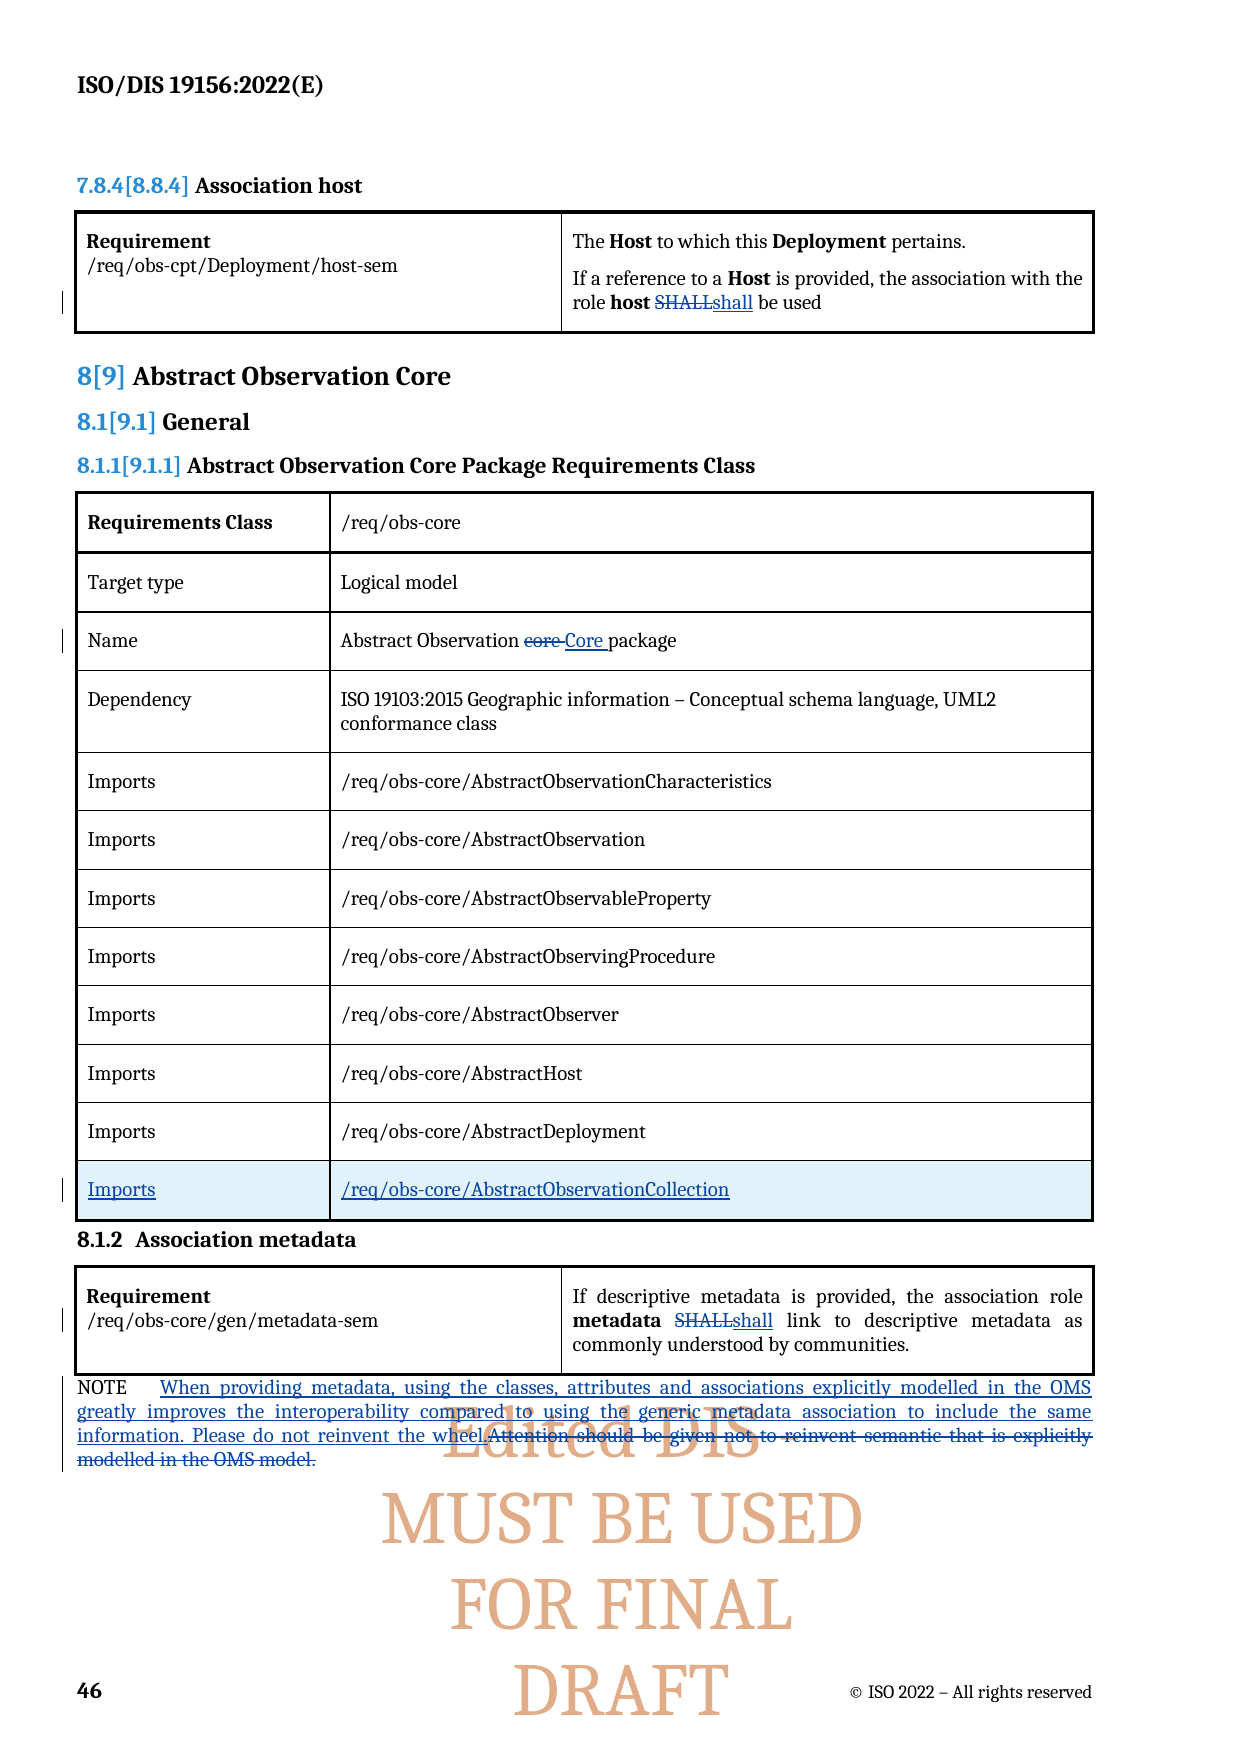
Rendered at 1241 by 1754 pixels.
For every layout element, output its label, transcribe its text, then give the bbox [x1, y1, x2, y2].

table_cell /req/obs-core/AbstractObservableProperty [331, 870, 1091, 927]
table_cell /req/obs-core/AbstractObservationCharacteristics [331, 753, 1091, 810]
table_cell /req/obs-core/AbstractDeployment [331, 1103, 1091, 1160]
subtitle Association metadata [77, 1228, 1092, 1252]
table_header /req/obs-core [331, 494, 1091, 551]
table_header If descriptive metadata is provided, the association role metadata link to descriptive metadata as commonly understood by communities. [562, 1268, 1092, 1373]
table_header Requirements Class [78, 494, 329, 551]
table_cell Imports [78, 1045, 329, 1102]
table_cell Target type [78, 554, 329, 611]
table_header Requirement /req/obs-core/gen/metadata-sem [77, 1268, 561, 1373]
subtitle Abstract Observation Core [77, 362, 1092, 391]
table_cell ISO 19103:2015 Geographic information – Conceptual schema language, UML2 conformance class [331, 671, 1091, 752]
table_cell Logical model [331, 554, 1091, 611]
table_cell Imports [78, 928, 329, 985]
table_cell Dependency [78, 671, 329, 752]
table_cell Imports [78, 811, 329, 869]
text NOTE [77, 1421, 1092, 1472]
table_cell /req/obs-core/AbstractObservation [331, 811, 1091, 869]
table_cell Abstract Observation package [331, 613, 1091, 670]
table_cell Name [78, 613, 329, 670]
table_cell /req/obs-core/AbstractHost [331, 1045, 1091, 1102]
table_header Requirement /req/obs-cpt/Deployment/host-sem [77, 214, 561, 331]
subtitle Abstract Observation Core Package Requirements Class [77, 454, 1092, 478]
subtitle General [77, 409, 1092, 435]
table_cell /req/obs-core/AbstractObservingProcedure [331, 928, 1091, 985]
table_cell /req/obs-core/AbstractObserver [331, 986, 1091, 1044]
table_cell Imports [78, 753, 329, 810]
subtitle Association host [77, 174, 1092, 198]
table_header The Host to which this Deployment pertains. If a reference to a Host is provided, the association with the role host be used [562, 214, 1092, 331]
table_cell Imports [78, 1103, 329, 1160]
text NOTE [77, 1376, 1092, 1420]
table_cell Imports [78, 986, 329, 1044]
table_cell Imports [78, 870, 329, 927]
